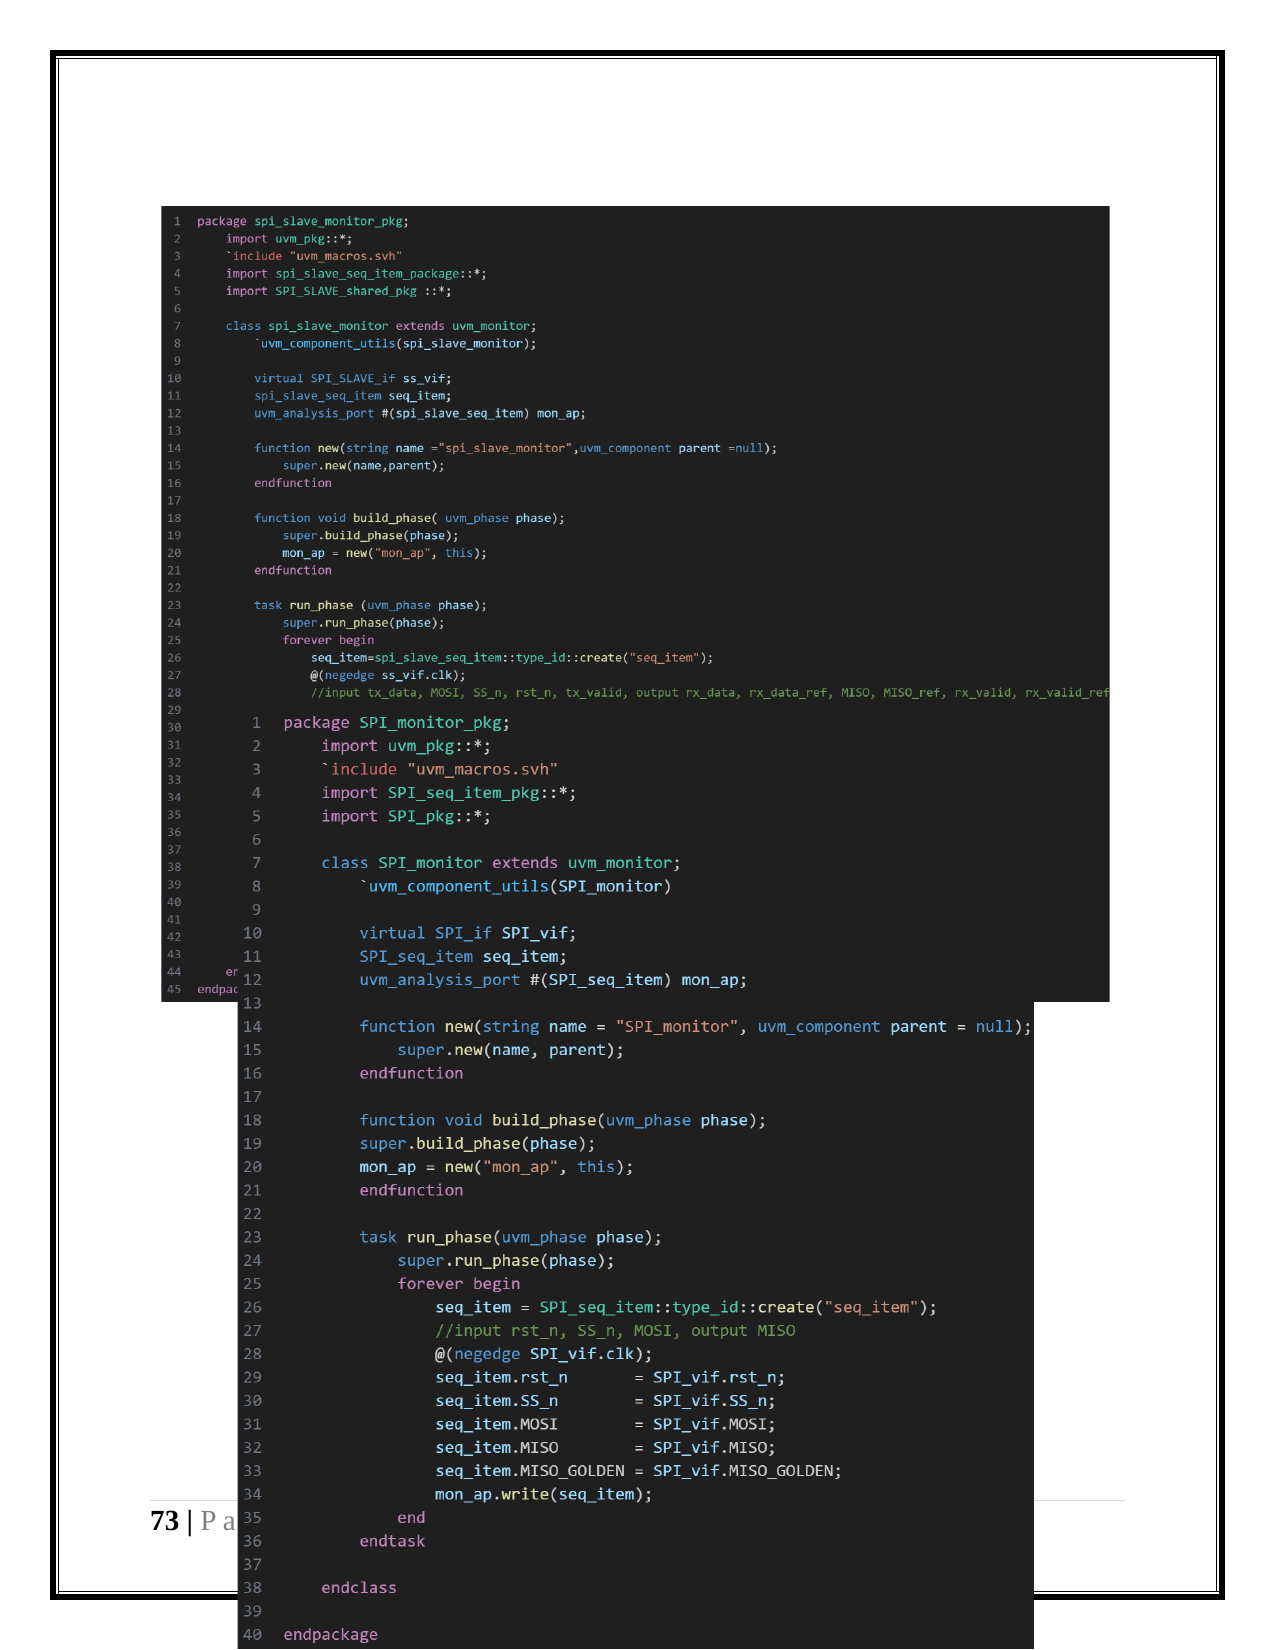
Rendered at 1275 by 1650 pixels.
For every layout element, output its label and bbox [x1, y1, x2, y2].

picture [159, 206, 1109, 1647]
